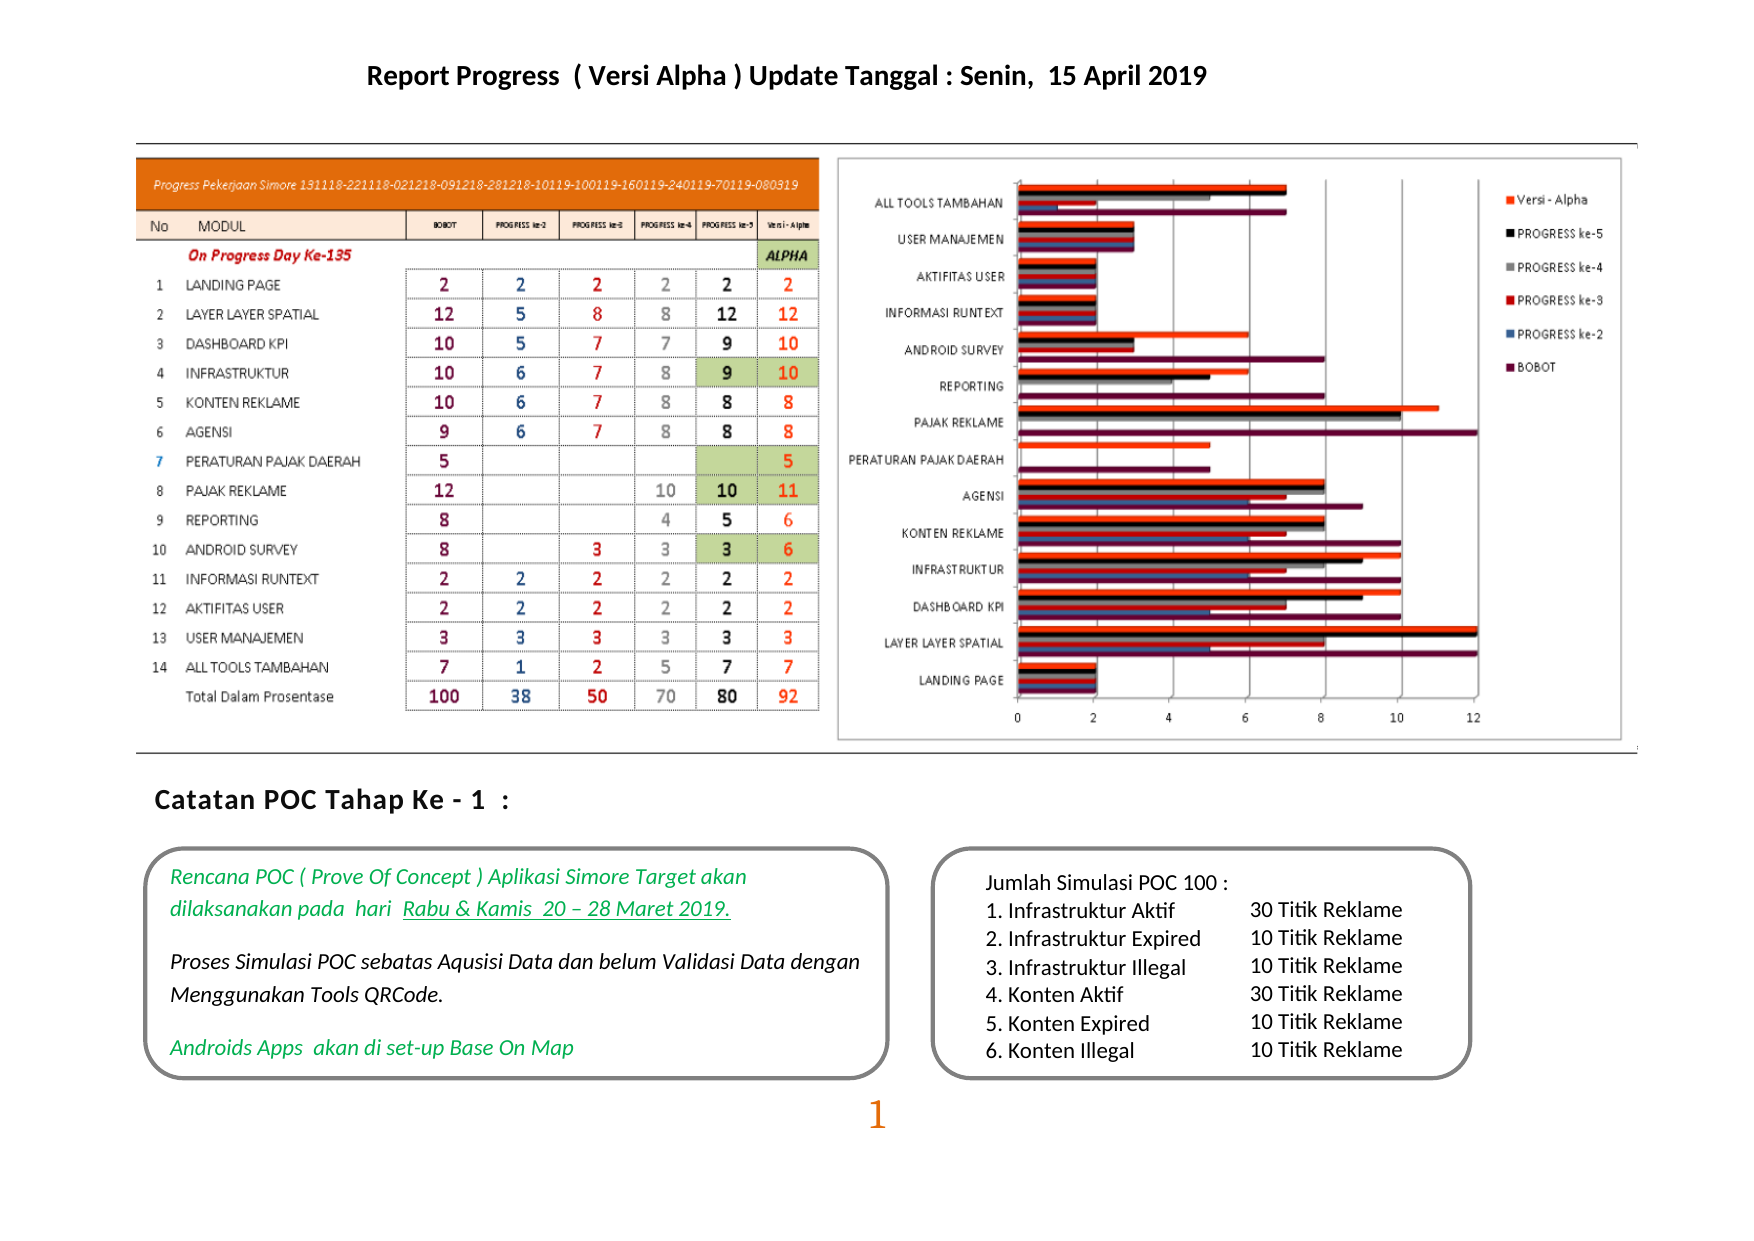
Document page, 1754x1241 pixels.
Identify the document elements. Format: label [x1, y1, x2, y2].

picture [136, 126, 1638, 785]
